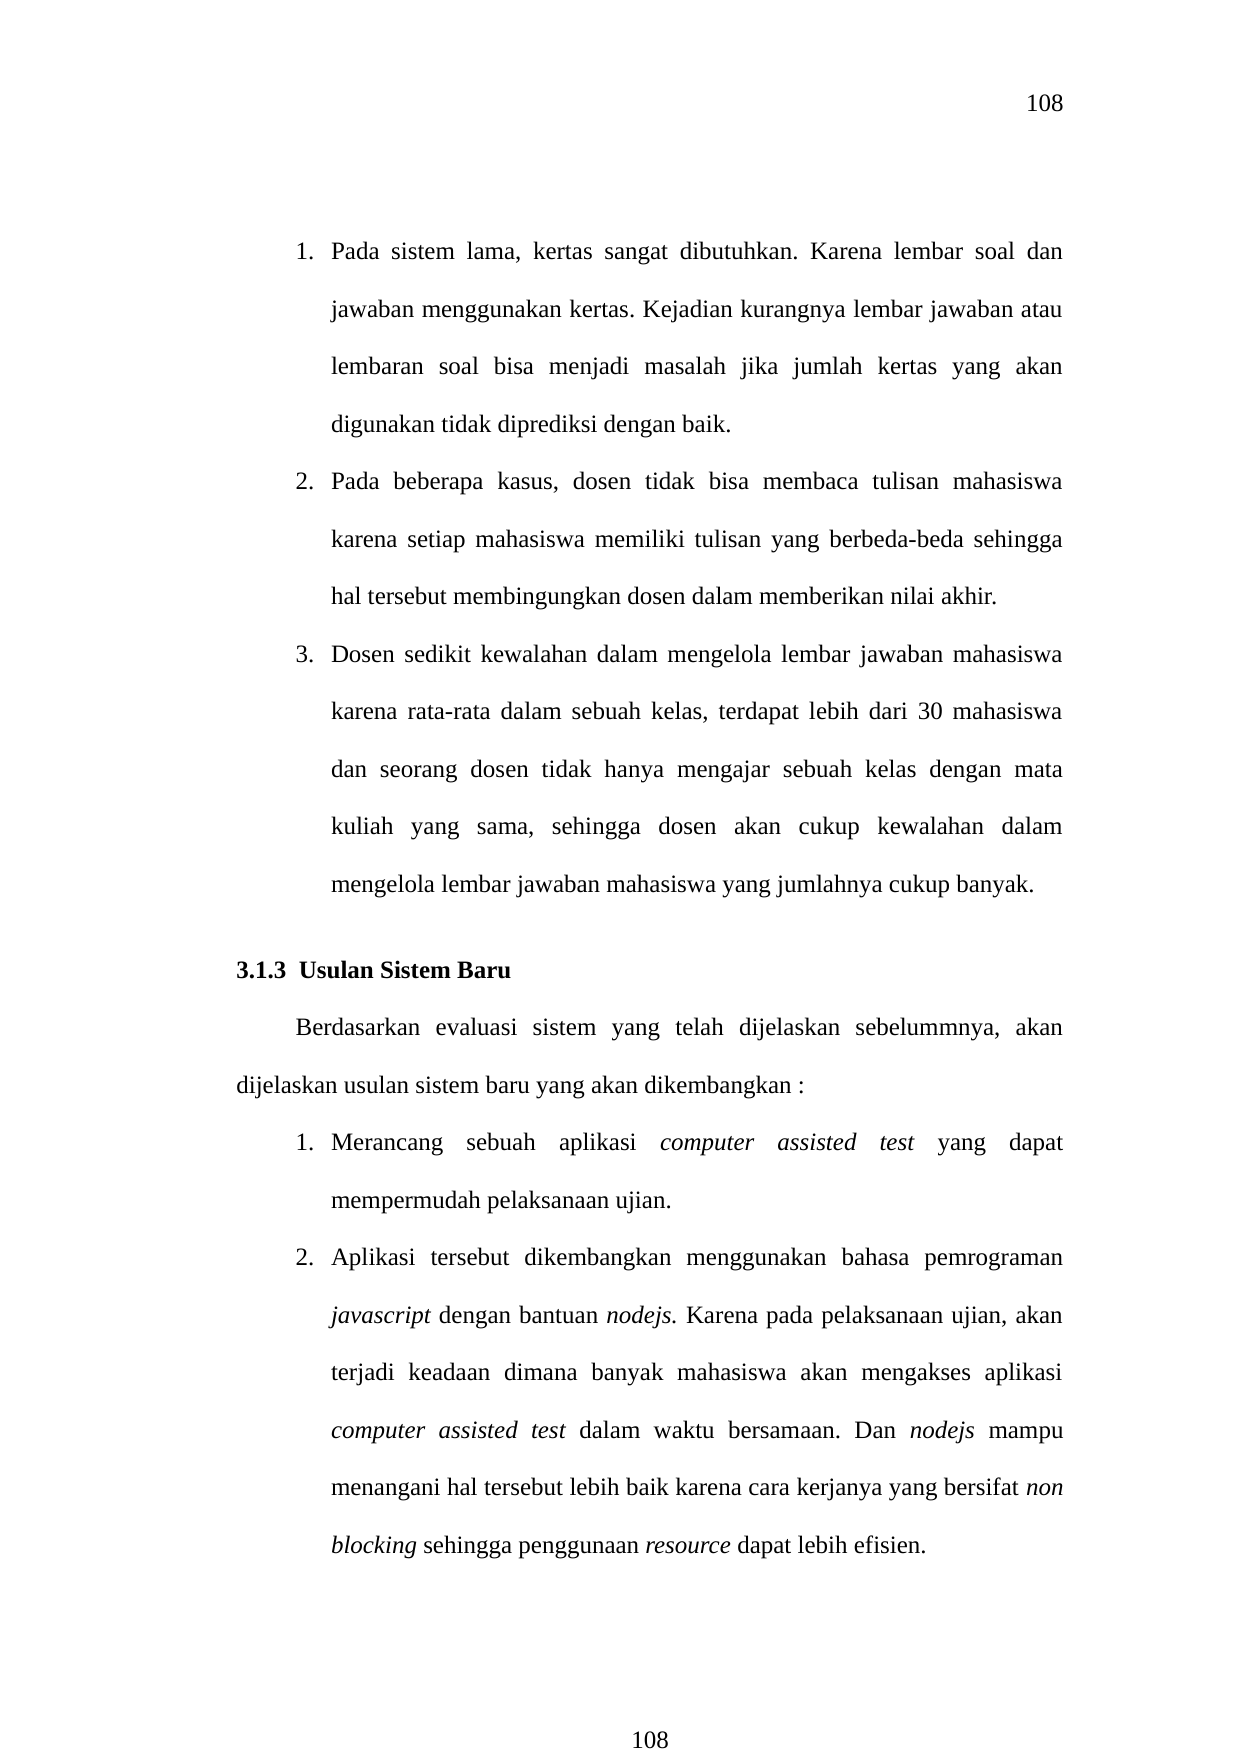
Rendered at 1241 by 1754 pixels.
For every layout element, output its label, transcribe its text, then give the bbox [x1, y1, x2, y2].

list Usulan Sistem Baru [236, 955, 1063, 984]
list Pada sistem lama, kertas sangat dibutuhkan. Karena lembar soal dan jawaban menggunakan kertas. Kejadian kurangnya lembar jawaban atau lembaran soal bisa menjadi masalah jika jumlah kertas yang akan digunakan tidak diprediksi dengan baik. [295, 236, 1063, 437]
list Dosen sedikit kewalahan dalam mengelola lembar jawaban mahasiswa karena rata-rata dalam sebuah kelas, terdapat lebih dari 30 mahasiswa dan seorang dosen tidak hanya mengajar sebuah kelas dengan mata kuliah yang sama, sehingga dosen akan cukup kewalahan dalam mengelola lembar jawaban mahasiswa yang jumlahnya cukup banyak. [295, 639, 1063, 897]
text Berdasarkan evaluasi sistem yang telah dijelaskan sebelummnya, akan dijelaskan usulan sistem baru yang akan dikembangkan : [236, 1012, 1063, 1099]
list Aplikasi tersebut dikembangkan menggunakan bahasa pemrograman javascript dengan bantuan nodejs. Karena pada pelaksanaan ujian, akan terjadi keadaan dimana banyak mahasiswa akan mengakses aplikasi computer assisted test dalam waktu bersamaan. Dan nodejs mampu menangani hal tersebut lebih baik karena cara kerjanya yang bersifat non blocking sehingga penggunaan resource dapat lebih efisien. [295, 1242, 1063, 1559]
list Merancang sebuah aplikasi computer assisted test yang dapat mempermudah pelaksanaan ujian. [295, 1127, 1063, 1214]
list Pada beberapa kasus, dosen tidak bisa membaca tulisan mahasiswa karena setiap mahasiswa memiliki tulisan yang berbeda-beda sehingga hal tersebut membingungkan dosen dalam memberikan nilai akhir. [295, 466, 1063, 610]
